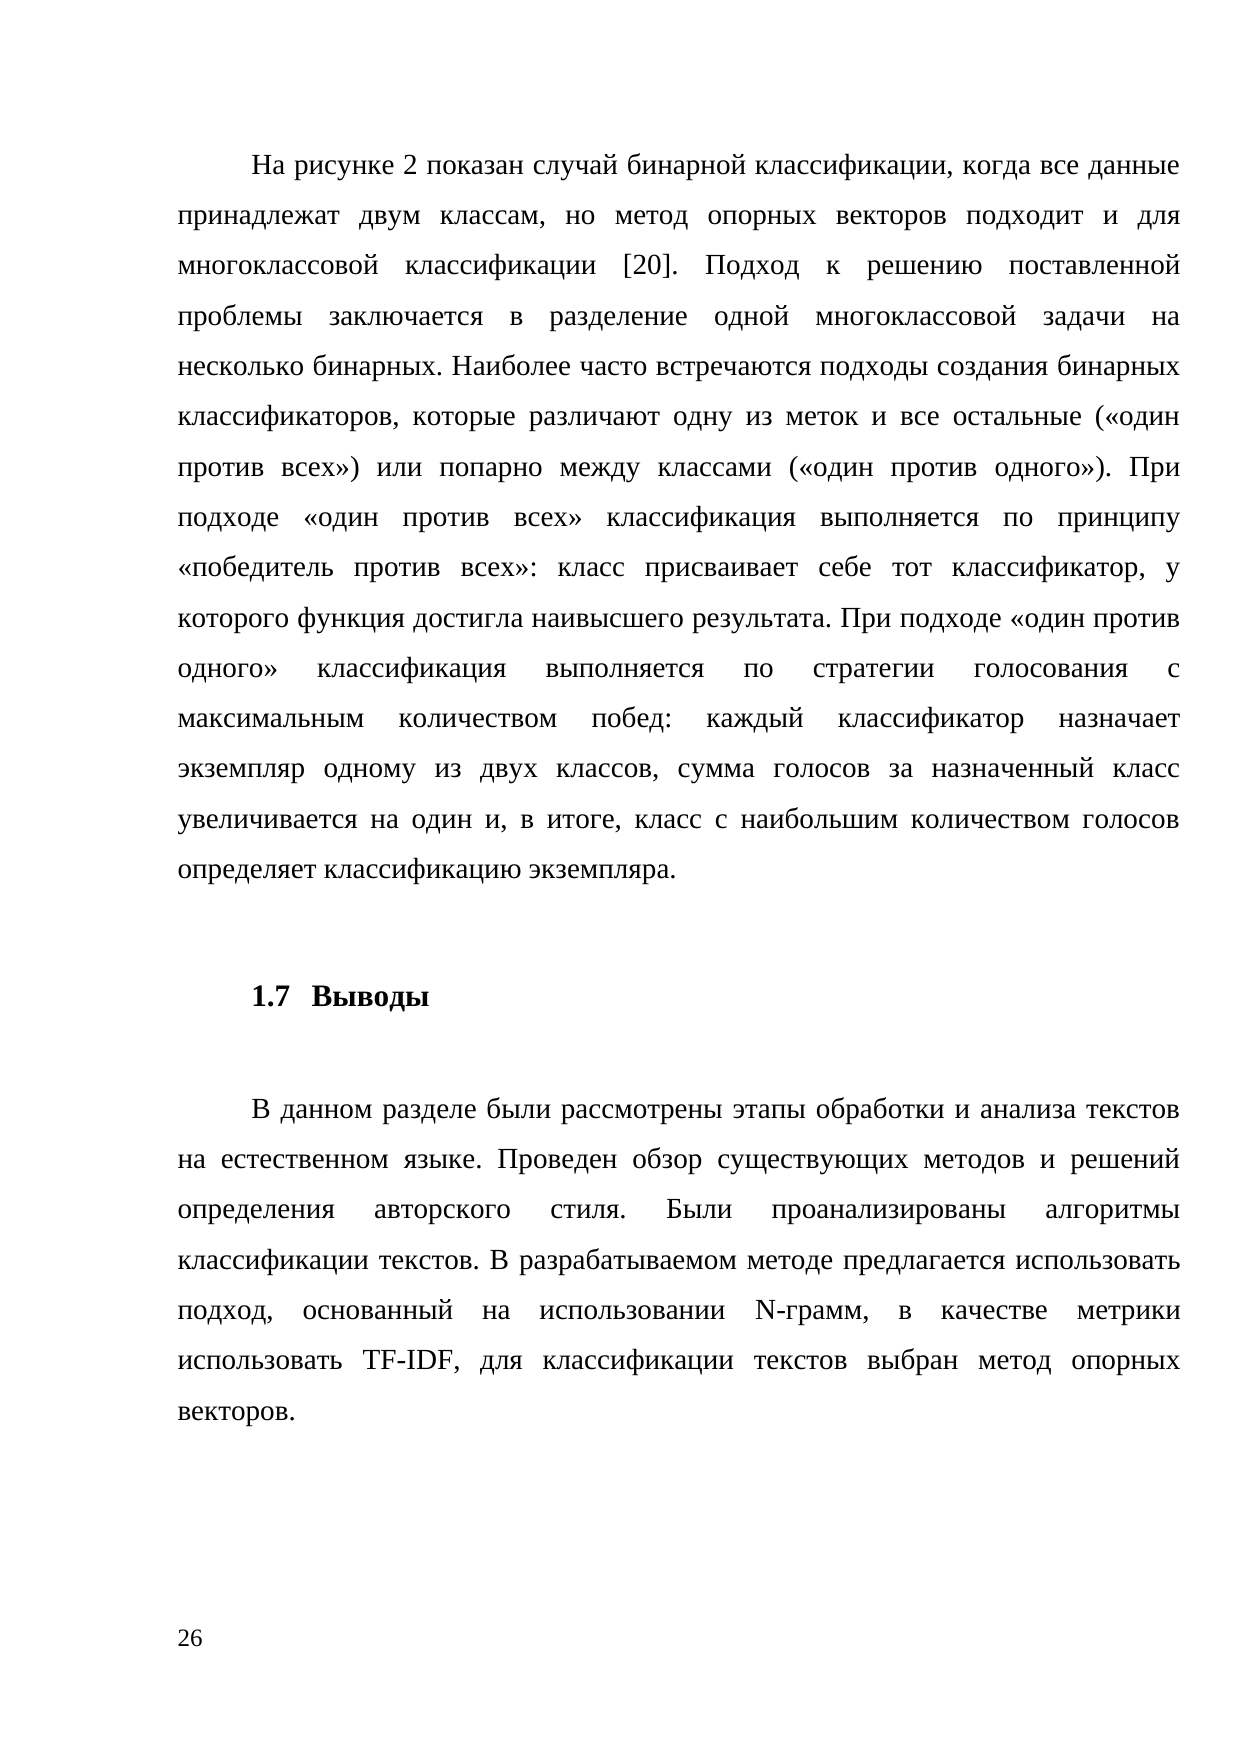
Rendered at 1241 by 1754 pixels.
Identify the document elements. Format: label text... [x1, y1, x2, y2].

subtitle Выводы [251, 977, 1181, 1013]
text На рисунке 2 показан случай бинарной классификации, когда все данные принадлежат двум классам, но метод опорных векторов подходит и для многоклассовой классификации [20]. Подход к решению поставленной проблемы заключается в разделение одной многоклассовой задачи на несколько бинарных. Наиболее часто встречаются подходы создания бинарных классификаторов, которые различают одну из меток и все остальные («один против всех») или попарно между классами («один против одного»). При подходе «один против всех» классификация выполняется по принципу «победитель против всех»: класс присваивает себе тот классификатор, у которого функция достигла наивысшего результата. При подходе «один против одного» классификация выполняется по стратегии голосования с максимальным количеством побед: каждый классификатор назначает экземпляр одному из двух классов, сумма голосов за назначенный класс увеличивается на один и, в итоге, класс с наибольшим количеством голосов определяет классификацию экземпляра. [177, 147, 1181, 885]
text В данном разделе были рассмотрены этапы обработки и анализа текстов на естественном языке. Проведен обзор существующих методов и решений определения авторского стиля. Были проанализированы алгоритмы классификации текстов. В разрабатываемом методе предлагается использовать подход, основанный на использовании N-грамм, в качестве метрики использовать TF-IDF, для классификации текстов выбран метод опорных векторов. [177, 1091, 1181, 1426]
